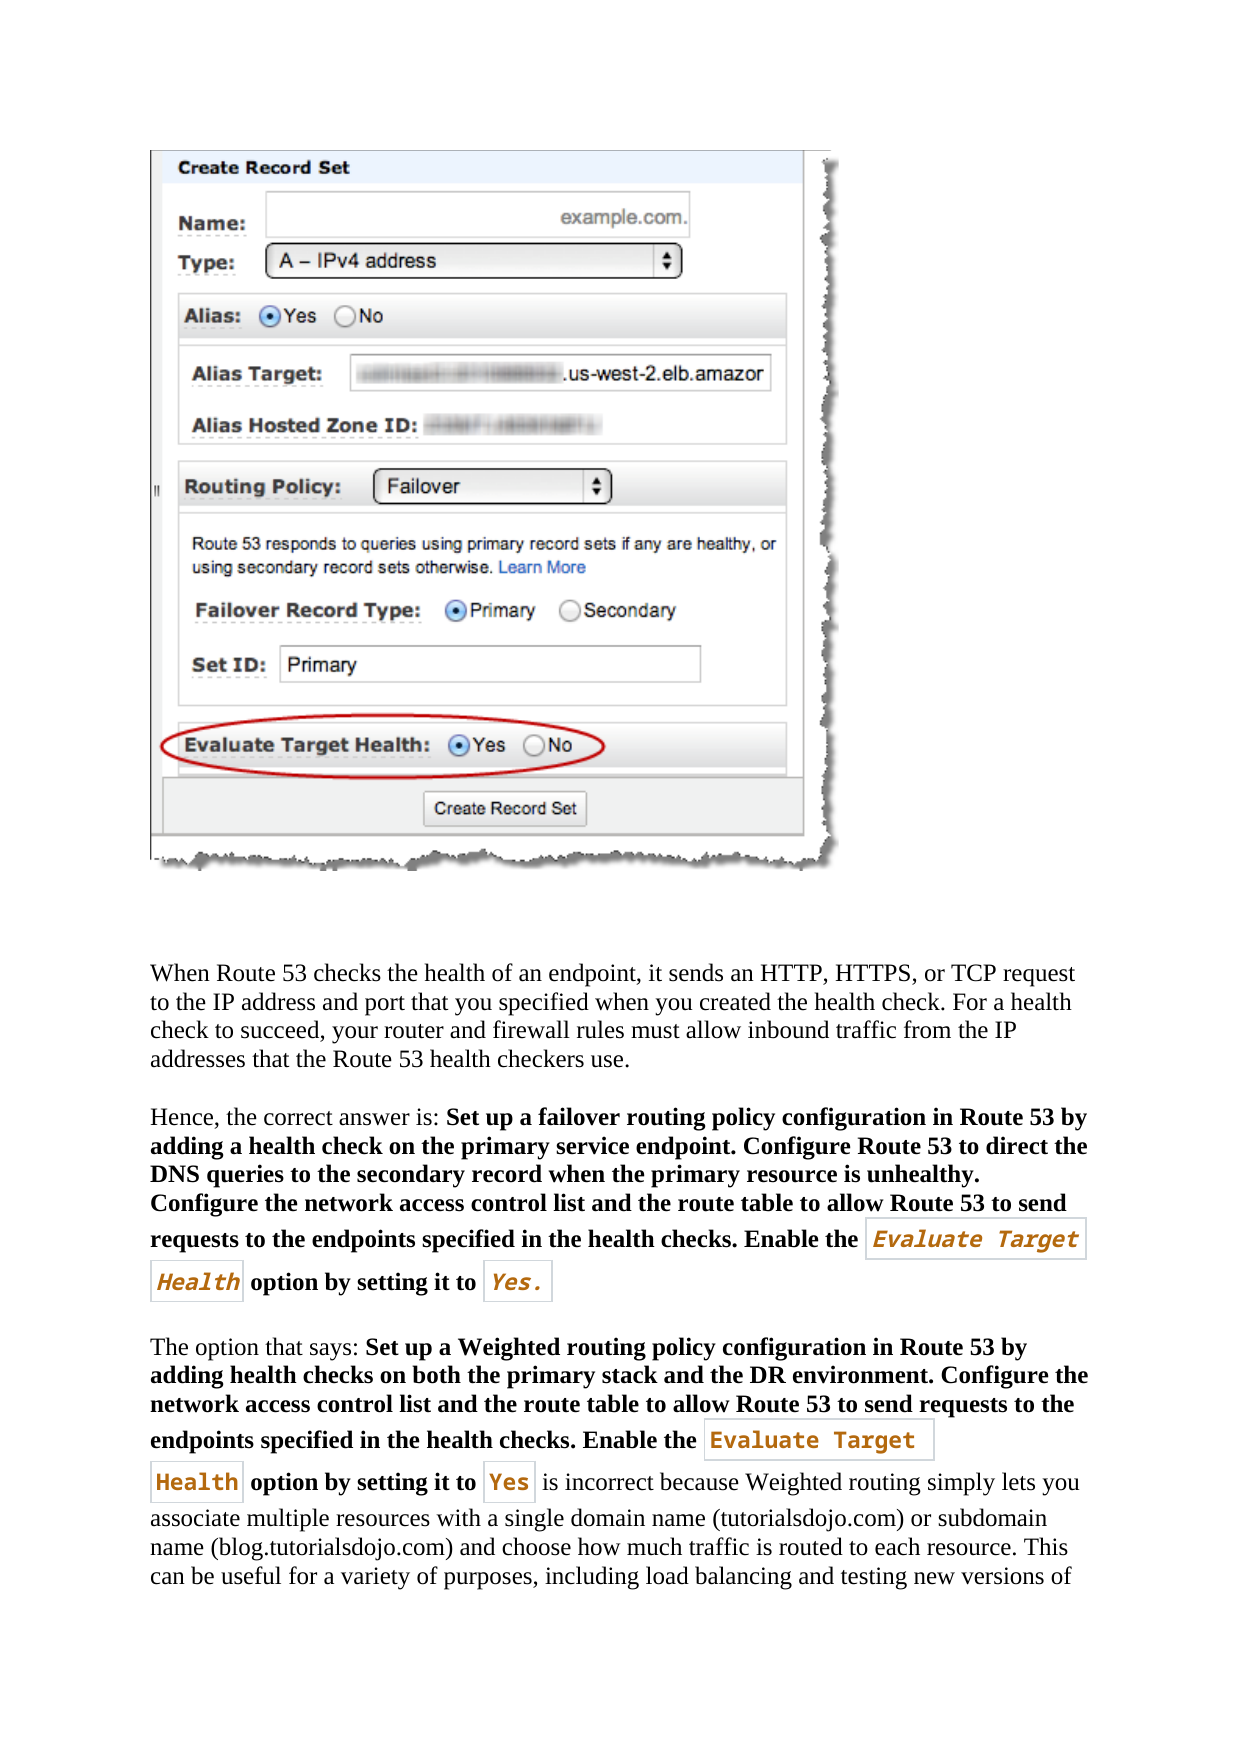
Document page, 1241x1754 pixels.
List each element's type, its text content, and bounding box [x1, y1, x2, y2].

text When Route 53 checks the health of an endpoint, it sends an HTTP, HTTPS, or TCP request to the IP address and port that you specified when you created the health check. For a health check to succeed, your router and firewall rules must allow inbound traffic from the IP addresses that the Route 53 health checkers use. [150, 958, 1090, 1073]
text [150, 1332, 1090, 1589]
text Hence, the correct answer is: Set up a failover routing policy configuration in Route 53 by adding a health check on the primary service endpoint. Configure Route 53 to direct the DNS queries to the secondary record when the primary resource is unhealthy. Configure the network access control list and the route table to allow Route 53 to send requests to the endpoints specified in the health checks. Enable the Evaluate Target Health option by setting it to Yes. [150, 1102, 1090, 1302]
picture [150, 150, 839, 871]
